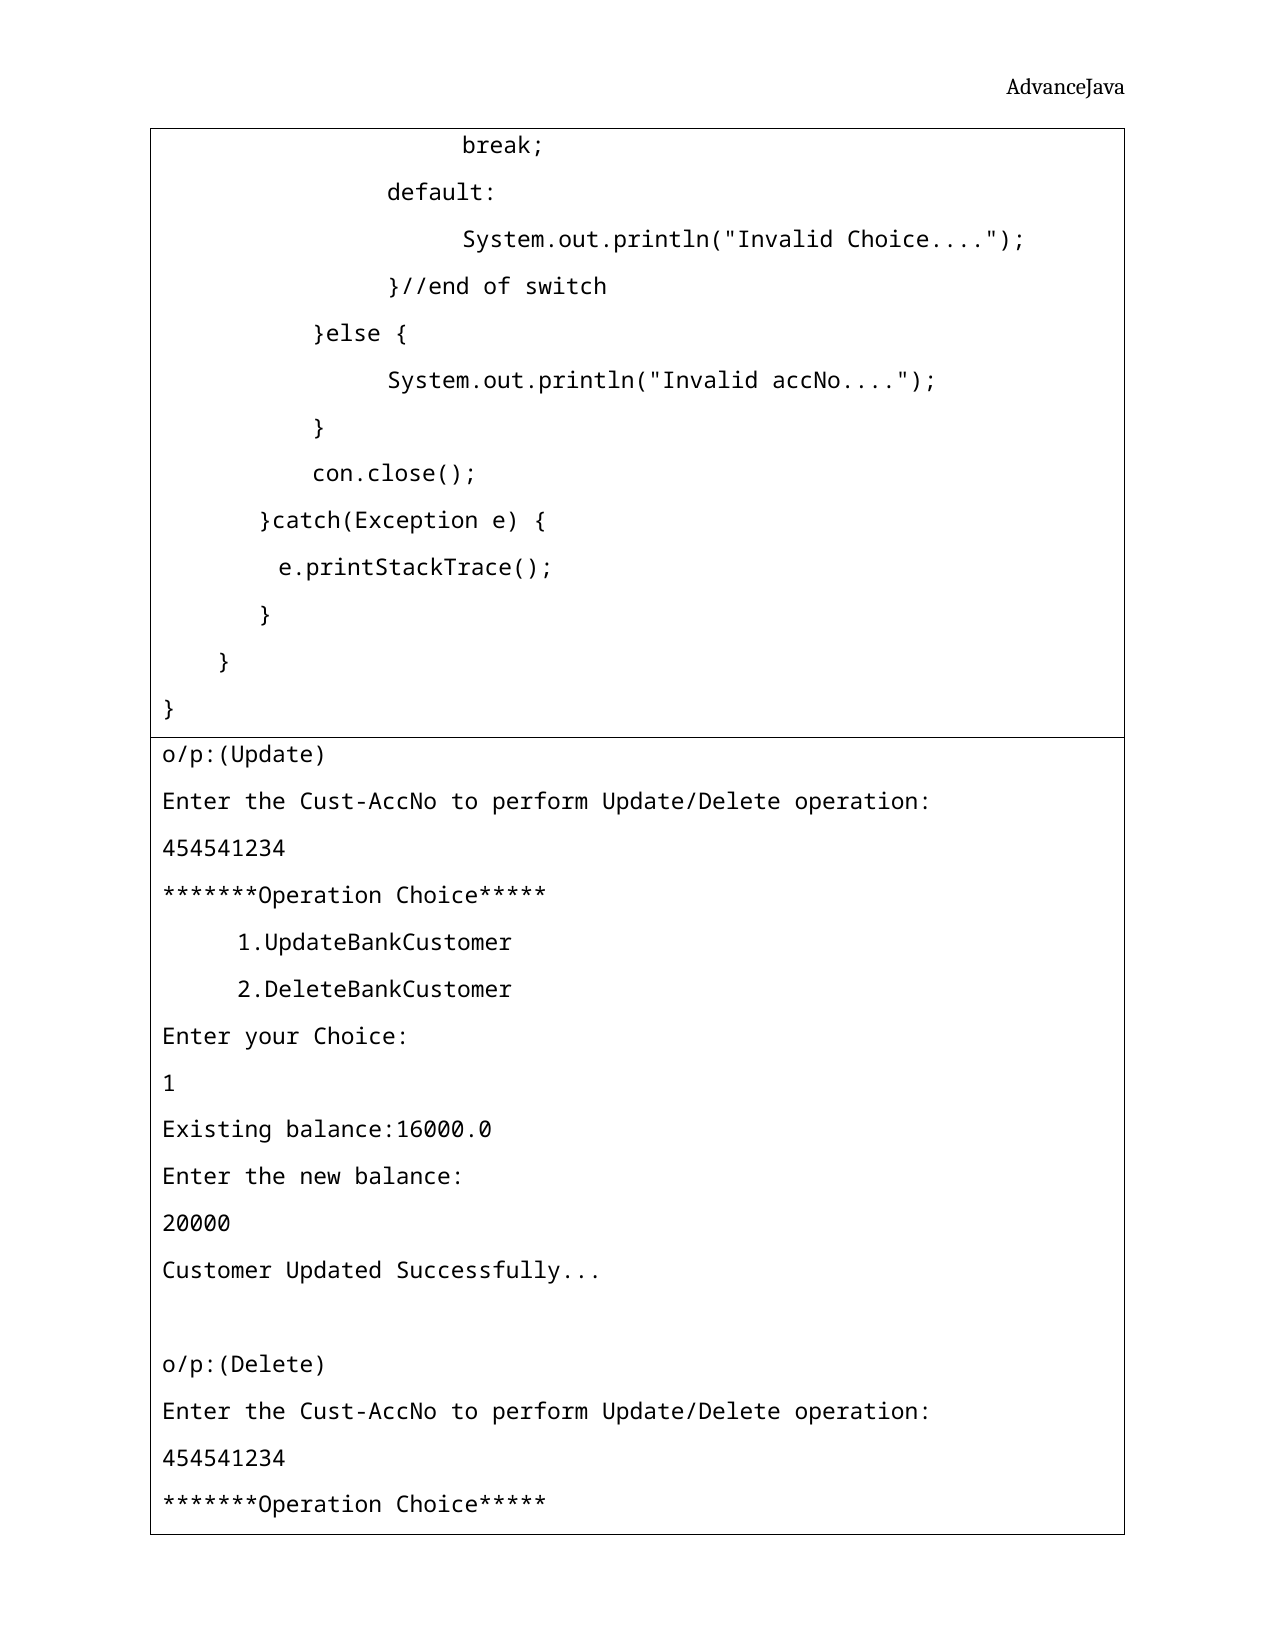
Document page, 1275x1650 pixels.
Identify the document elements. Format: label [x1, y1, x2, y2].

table_header [151, 129, 1124, 737]
table_cell [151, 738, 1124, 1534]
